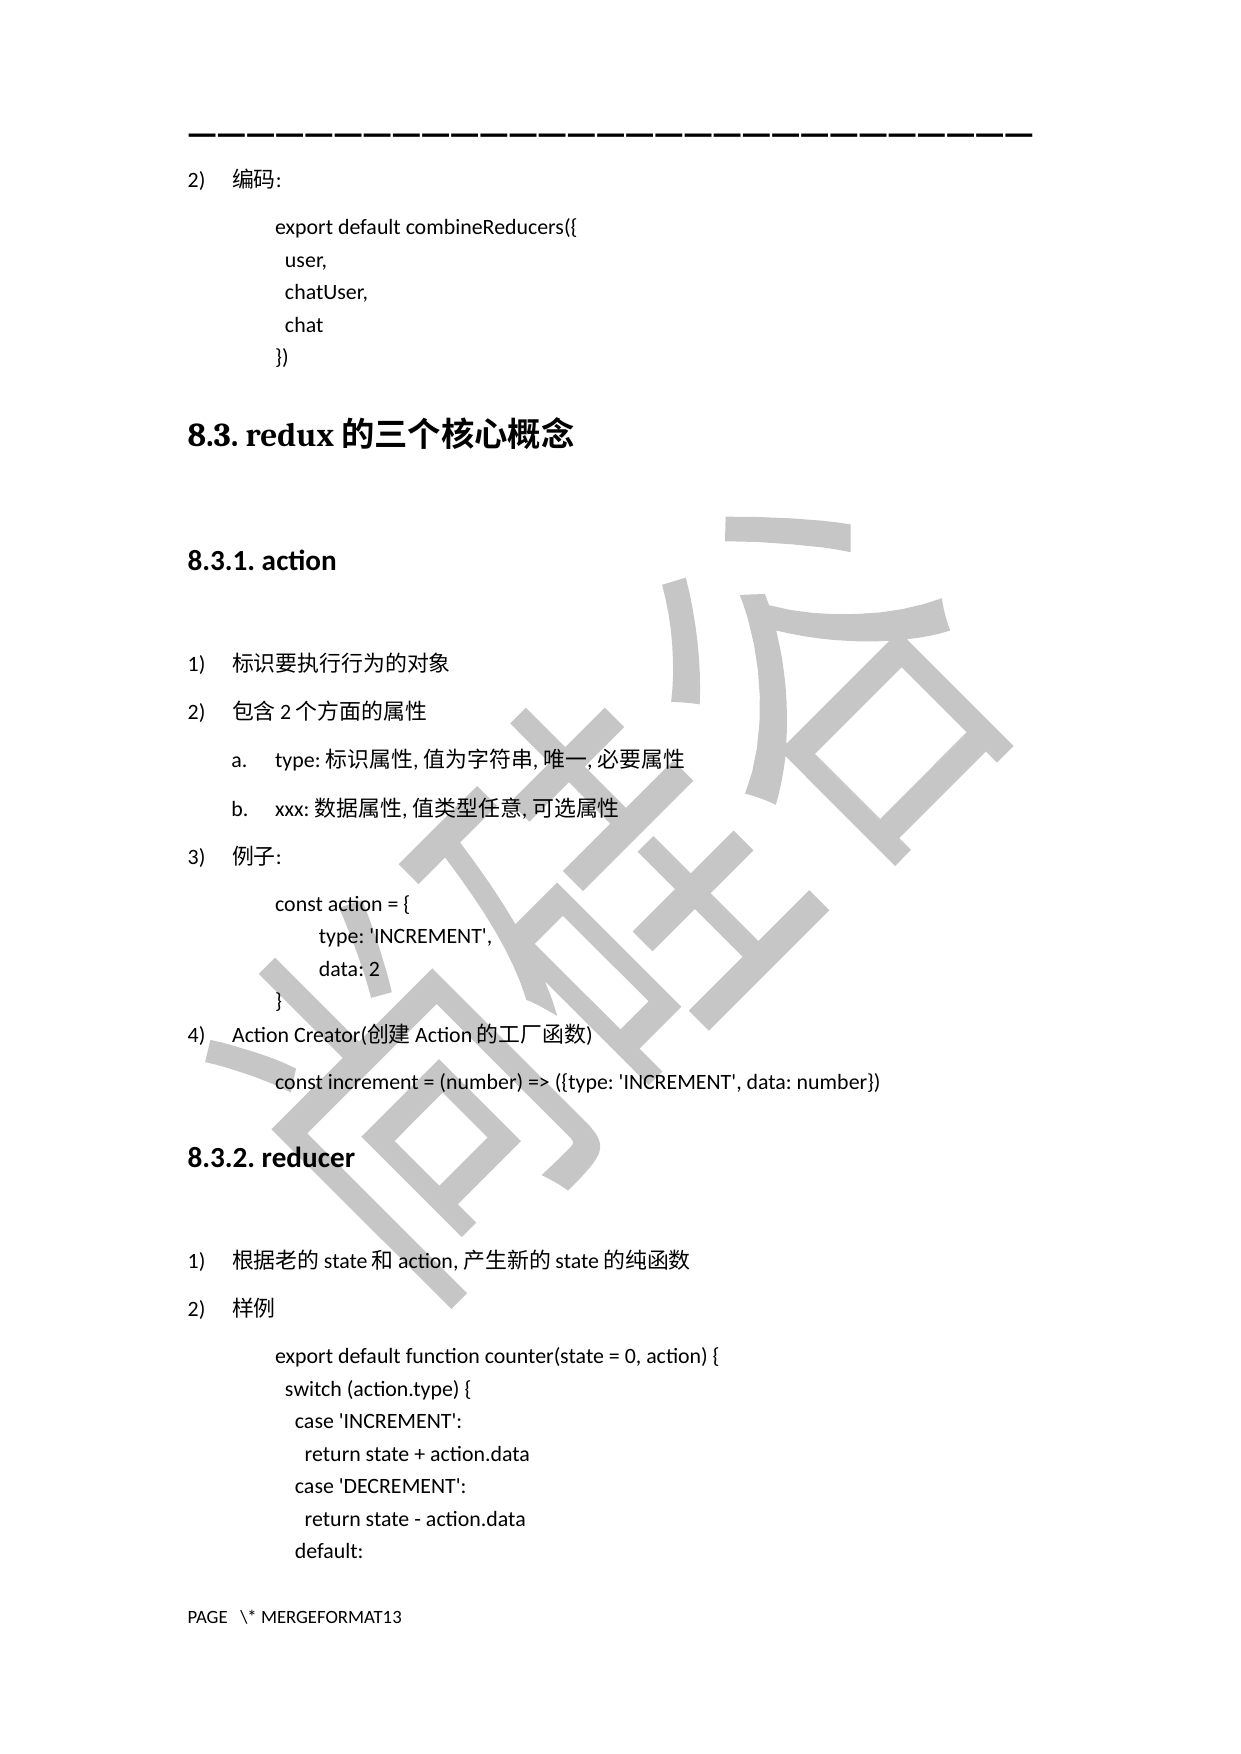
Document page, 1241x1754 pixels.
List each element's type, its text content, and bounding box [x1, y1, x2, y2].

list Action Creator(创建Action的工厂函数) [187, 1017, 1053, 1049]
text case 'INCREMENT': [187, 1404, 1053, 1437]
list 根据老的state和action, 产生新的state的纯函数 [187, 1243, 1053, 1275]
text case 'DECREMENT': [187, 1469, 1053, 1502]
text const action = { [187, 887, 1053, 919]
subtitle 8.3.1. action [187, 527, 1053, 592]
text chatUser, [231, 275, 1053, 308]
text export default function counter(state = 0, action) { [187, 1339, 1053, 1372]
text const increment = (number) => ({type: 'INCREMENT', data: number}) [187, 1065, 1053, 1098]
list 编码: [187, 162, 1053, 194]
text } [187, 984, 1053, 1017]
text return state - action.data [187, 1502, 1053, 1534]
text chat [231, 308, 1053, 340]
text switch (action.type) { [187, 1372, 1053, 1404]
subtitle 8.3. redux的三个核心概念 [187, 400, 1053, 465]
list type: 标识属性, 值为字符串, 唯一, 必要属性 [231, 742, 1053, 774]
text }) [231, 340, 1053, 373]
text type: 'INCREMENT', [187, 919, 1053, 952]
list xxx: 数据属性, 值类型任意, 可选属性 [231, 790, 1053, 823]
list 标识要执行行为的对象 [187, 645, 1053, 678]
list 包含2个方面的属性 [187, 693, 1053, 726]
list 例子: [187, 838, 1053, 871]
list 样例 [187, 1291, 1053, 1323]
text default: [187, 1534, 1053, 1567]
text data: 2 [187, 952, 1053, 984]
text export default combineReducers({ [231, 210, 1053, 243]
text user, [231, 243, 1053, 275]
subtitle 8.3.2. reducer [187, 1125, 1053, 1190]
text return state + action.data [187, 1437, 1053, 1469]
